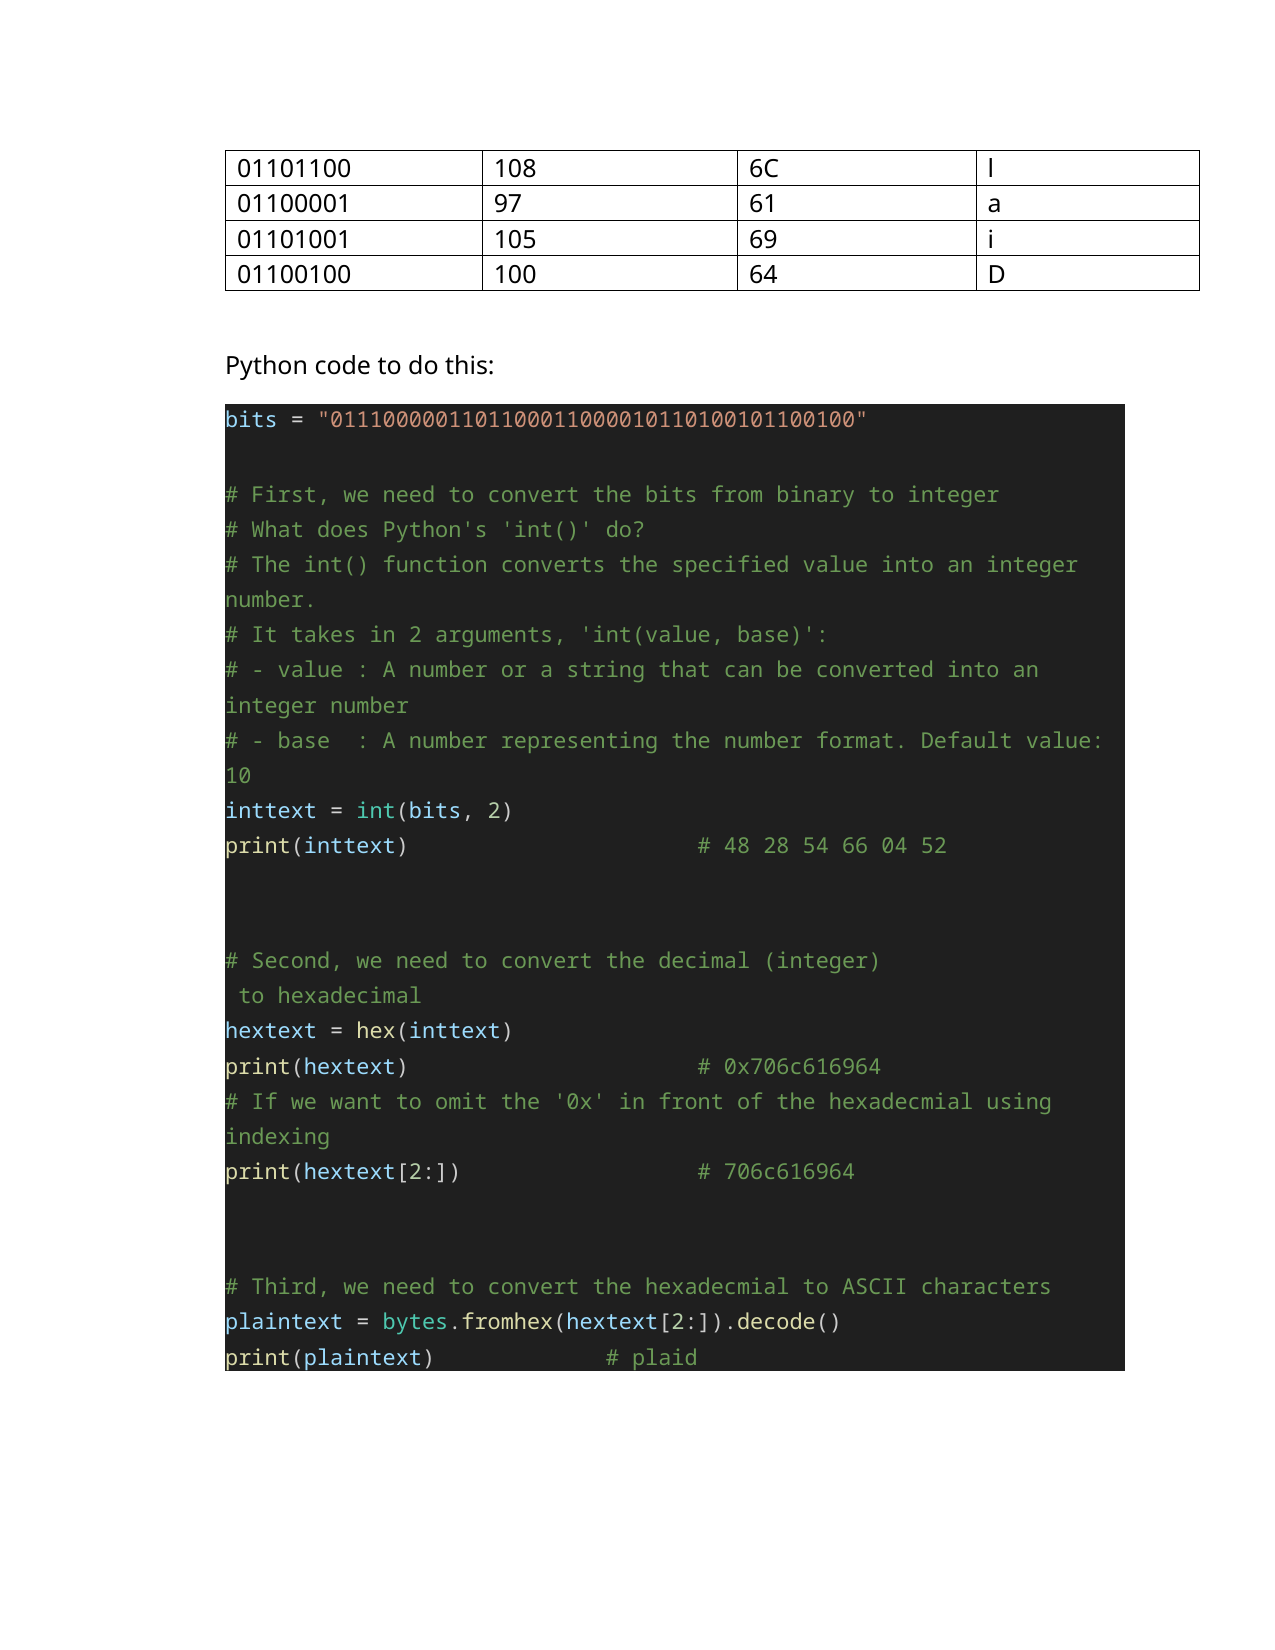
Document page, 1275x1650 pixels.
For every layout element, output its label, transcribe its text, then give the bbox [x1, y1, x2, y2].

text # - base : A number representing the number format. Default value: 10 [225, 725, 1125, 789]
text # Third, we need to convert the hexadecmial to ASCII characters [225, 1271, 1125, 1301]
text Python code to do this: [150, 348, 1125, 382]
text bits = "0111000001101100011000010110100101100100" [225, 404, 1125, 433]
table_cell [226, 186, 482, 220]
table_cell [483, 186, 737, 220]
text # - value : A number or a string that can be converted into an integer number [225, 654, 1125, 719]
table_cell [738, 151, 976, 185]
text print(inttext) # 48 28 54 66 04 52 [225, 830, 1125, 860]
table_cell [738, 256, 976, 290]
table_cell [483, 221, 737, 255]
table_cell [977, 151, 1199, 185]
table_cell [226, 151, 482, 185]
text # It takes in 2 arguments, 'int(value, base)': [225, 619, 1125, 649]
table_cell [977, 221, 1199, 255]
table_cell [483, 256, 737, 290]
text plaintext = bytes.fromhex(hextext[2:]).decode() [225, 1306, 1125, 1336]
text inttext = int(bits, 2) [225, 795, 1125, 825]
text # Second, we need to convert the decimal (integer) [225, 945, 1125, 975]
text # First, we need to convert the bits from binary to integer [225, 479, 1125, 509]
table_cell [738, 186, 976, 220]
text print(hextext) # 0x706c616964 [225, 1051, 1125, 1080]
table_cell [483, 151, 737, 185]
text print(plaintext) # plaid [225, 1341, 1125, 1371]
text hextext = hex(inttext) [225, 1016, 1125, 1045]
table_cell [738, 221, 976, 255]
text # If we want to omit the '0x' in front of the hexadecmial using indexing [225, 1086, 1125, 1151]
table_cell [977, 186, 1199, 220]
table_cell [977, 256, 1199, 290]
text # What does Python's 'int()' do? [225, 514, 1125, 544]
text print(hextext[2:]) # 706c616964 [225, 1156, 1125, 1186]
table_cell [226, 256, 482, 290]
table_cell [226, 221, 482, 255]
text # The int() function converts the specified value into an integer number. [225, 549, 1125, 614]
text to hexadecimal [225, 980, 1125, 1010]
